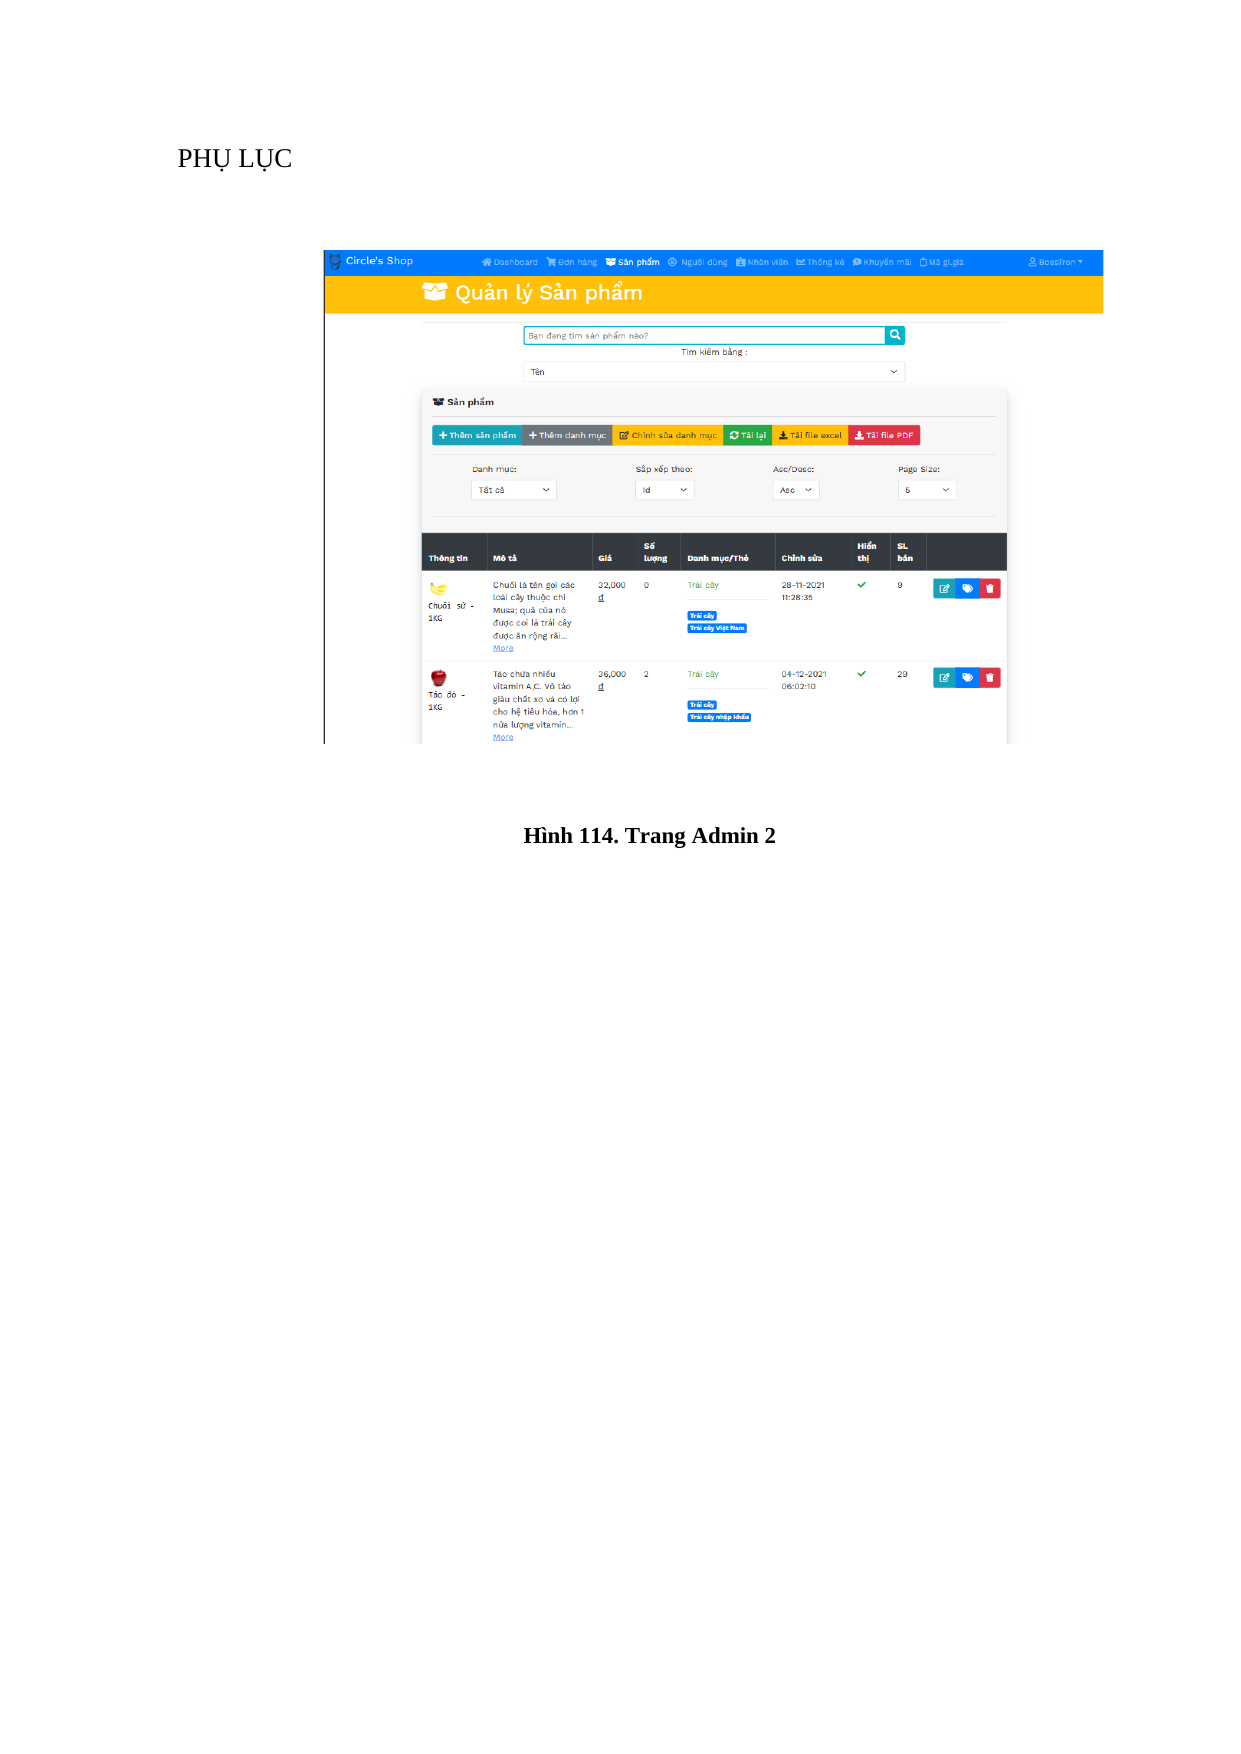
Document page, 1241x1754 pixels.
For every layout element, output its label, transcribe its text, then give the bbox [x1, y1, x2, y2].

picture [323, 250, 1104, 744]
